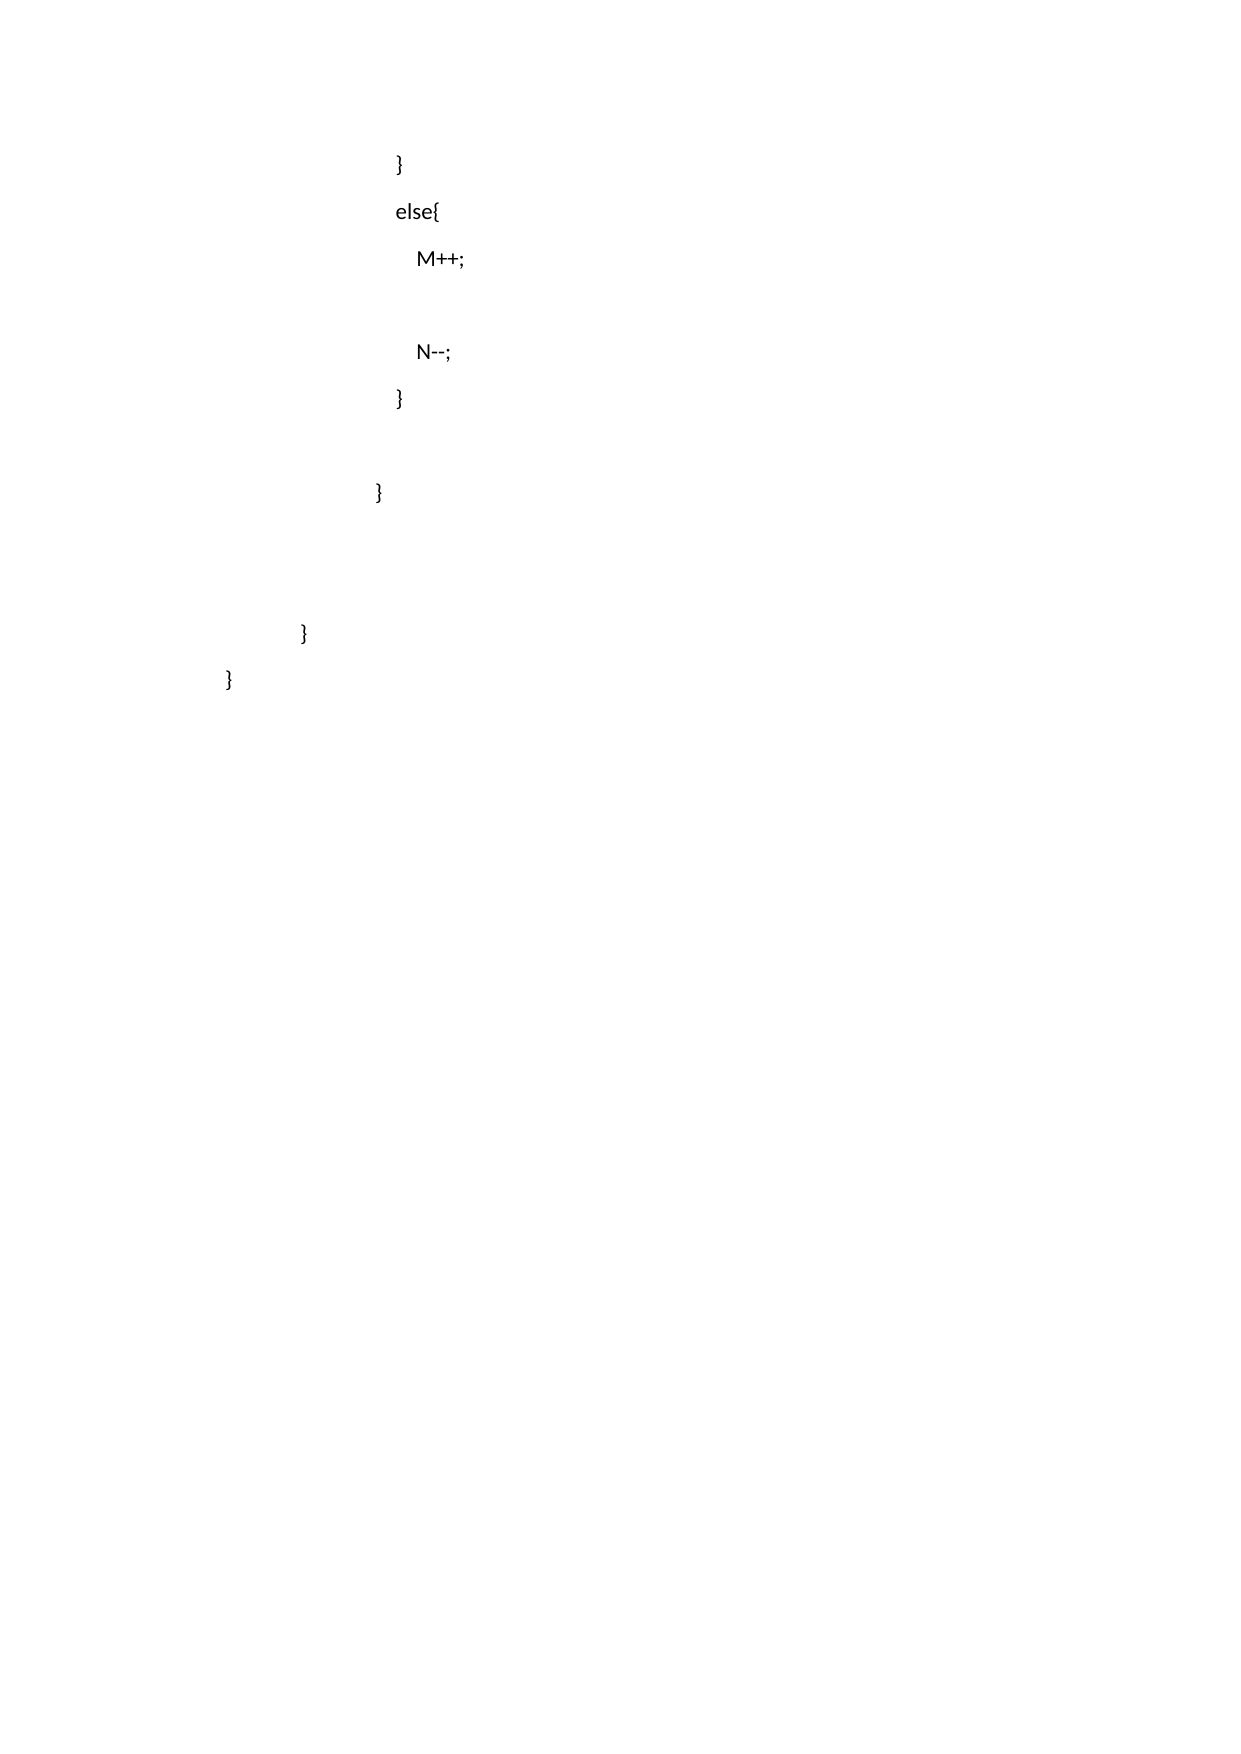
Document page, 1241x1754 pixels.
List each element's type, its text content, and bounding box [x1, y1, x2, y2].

text } [150, 478, 1090, 506]
text } [150, 619, 1090, 647]
text } [150, 666, 1090, 694]
text else{ [150, 197, 1090, 225]
text N--; [150, 337, 1090, 366]
text M++; [150, 244, 1090, 272]
text } [150, 150, 1090, 178]
text } [150, 384, 1090, 412]
